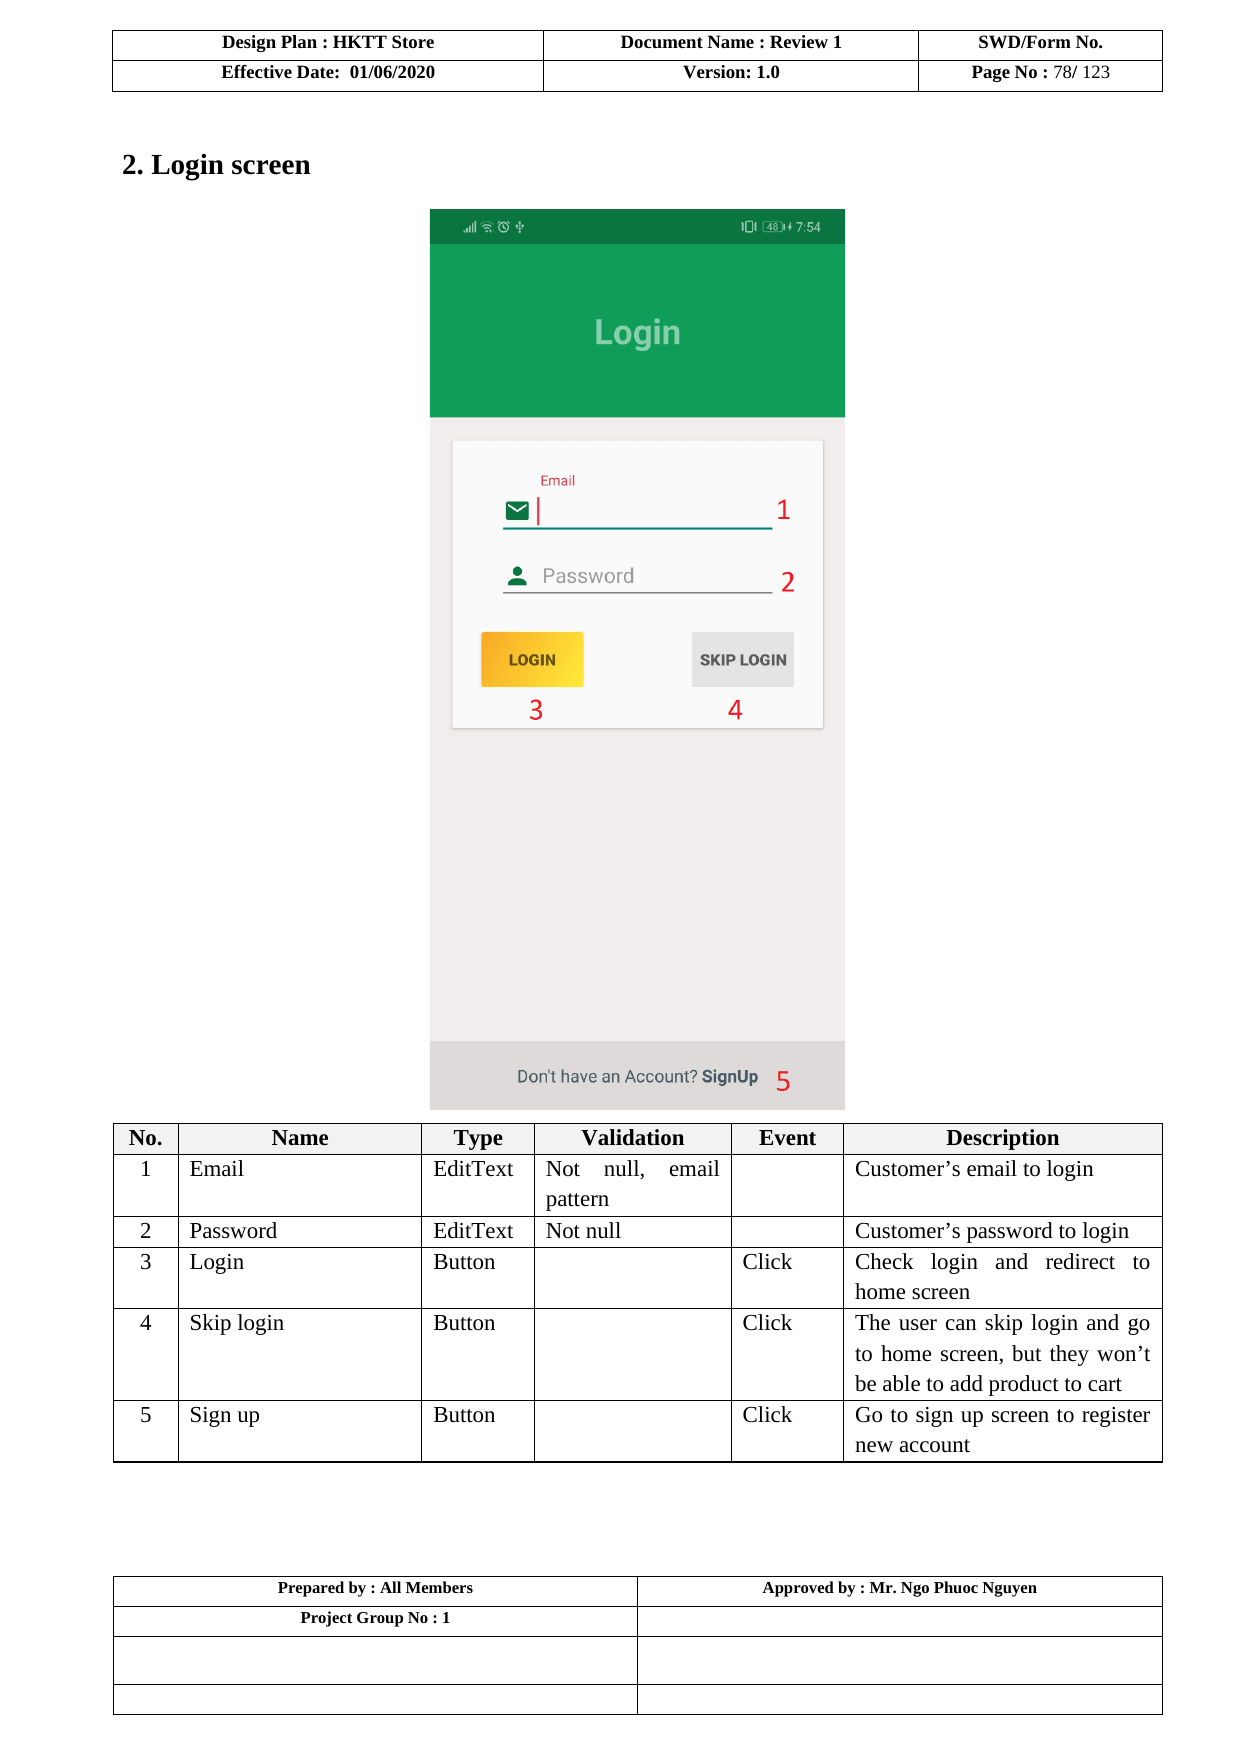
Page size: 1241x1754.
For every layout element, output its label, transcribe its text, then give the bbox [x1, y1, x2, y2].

table_header Name [179, 1124, 421, 1154]
table_cell Button [422, 1401, 534, 1461]
table_cell Sign up [179, 1401, 421, 1461]
table_cell EditText [422, 1155, 534, 1216]
table_cell The user can skip login and go to home screen, but they won’t be able to add product to cart [844, 1309, 1162, 1400]
table_cell Password [179, 1217, 421, 1247]
table_cell Customer’s email to login [844, 1155, 1162, 1216]
table_cell Customer’s password to login [844, 1217, 1162, 1247]
table_cell Not null, email pattern [535, 1155, 731, 1216]
table_header Type [422, 1124, 534, 1154]
table_header No. [114, 1124, 178, 1154]
table_cell Click [732, 1309, 843, 1400]
table_cell [535, 1309, 731, 1400]
table_cell 2 [114, 1217, 178, 1247]
table_cell Go to sign up screen to register new account [844, 1401, 1162, 1461]
table_cell Check login and redirect to home screen [844, 1248, 1162, 1308]
table_cell 1 [114, 1155, 178, 1216]
table_cell Skip login [179, 1309, 421, 1400]
table_header Description [844, 1124, 1162, 1154]
table_cell EditText [422, 1217, 534, 1247]
table_cell Login [179, 1248, 421, 1308]
table_cell [535, 1248, 731, 1308]
table_cell 3 [114, 1248, 178, 1308]
table_cell [535, 1401, 731, 1461]
table_header Event [732, 1124, 843, 1154]
table_cell Click [732, 1248, 843, 1308]
table_cell Button [422, 1248, 534, 1308]
table_cell Click [732, 1401, 843, 1461]
table_cell 5 [114, 1401, 178, 1461]
table_cell Button [422, 1309, 534, 1400]
picture [429, 209, 846, 1110]
table_cell Not null [535, 1217, 731, 1247]
table_header Validation [535, 1124, 731, 1154]
table_cell Email [179, 1155, 421, 1216]
table_cell [732, 1155, 843, 1216]
table_cell 4 [114, 1309, 178, 1400]
subtitle 2. Login screen [122, 147, 1162, 181]
table_cell [732, 1217, 843, 1247]
